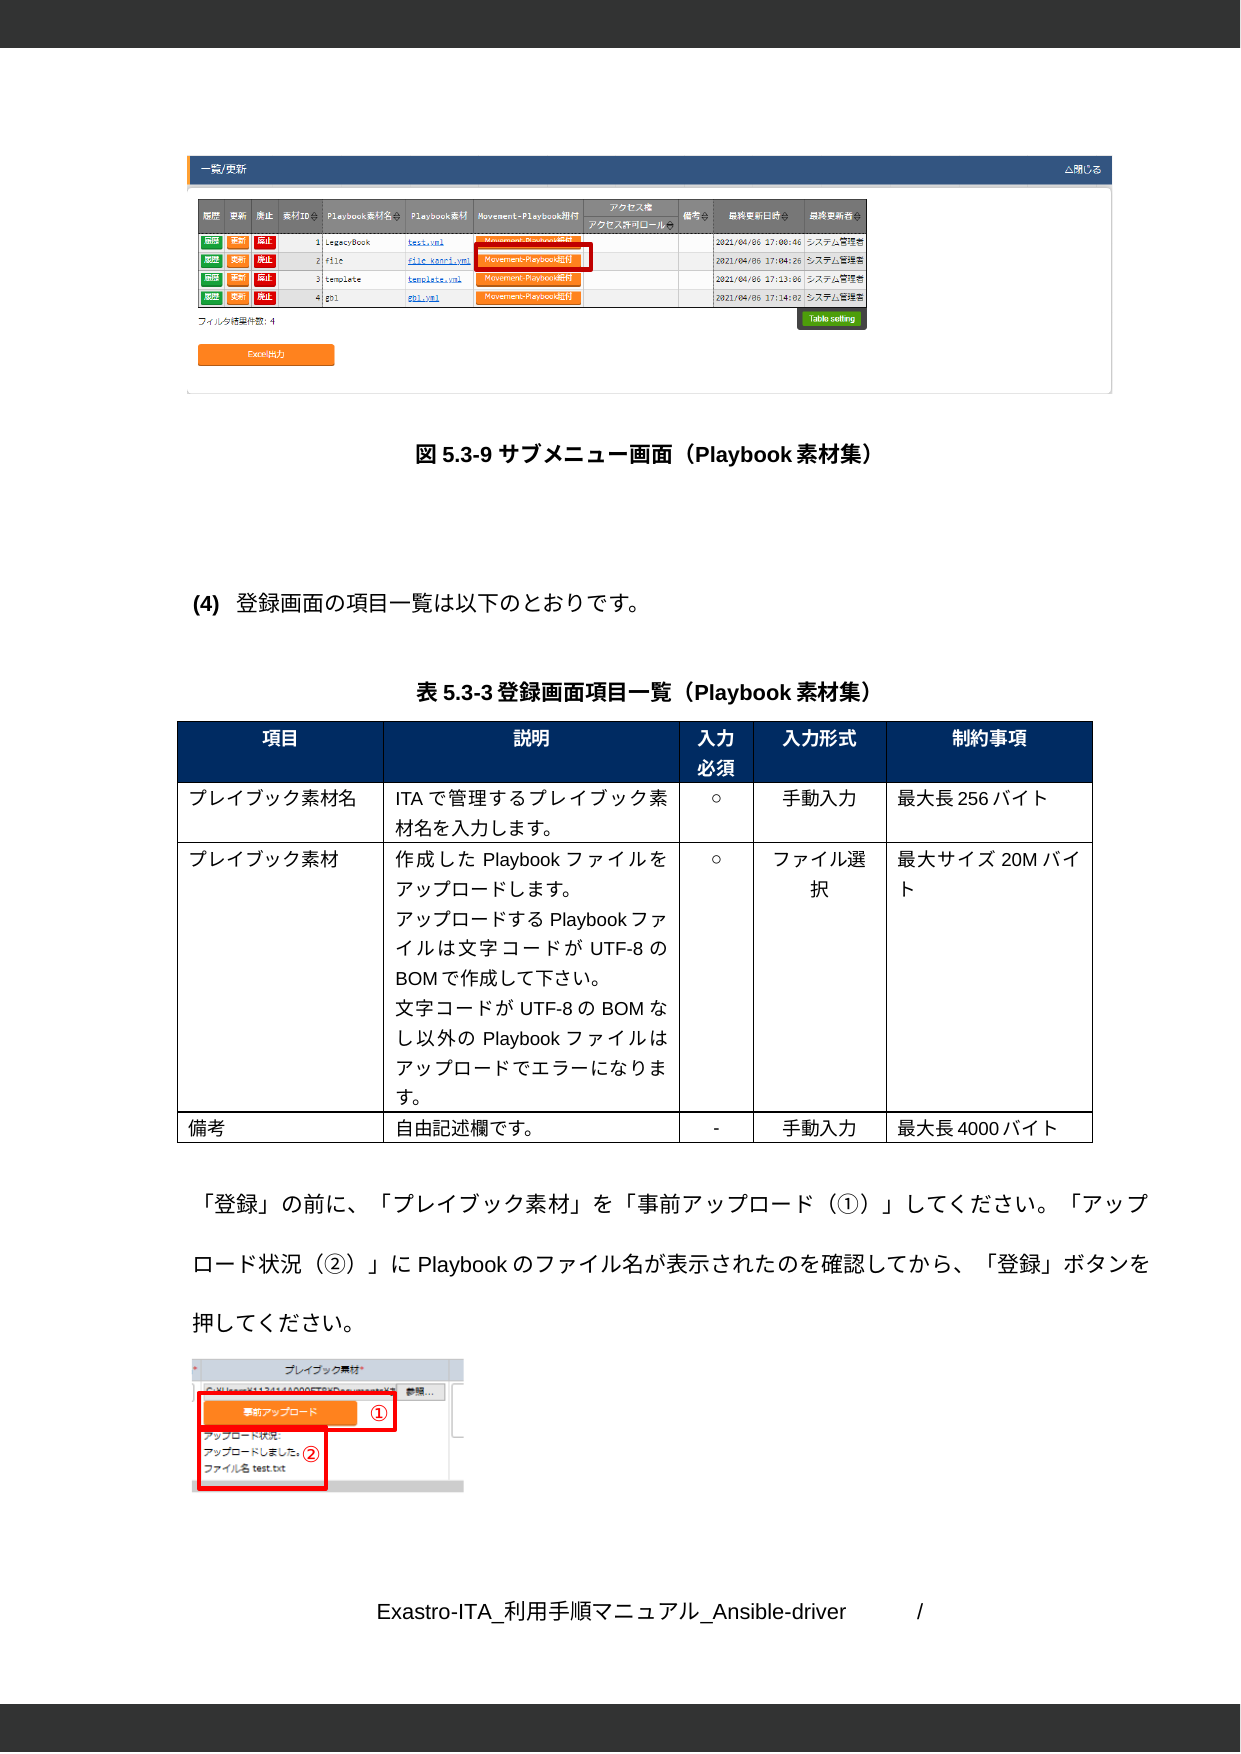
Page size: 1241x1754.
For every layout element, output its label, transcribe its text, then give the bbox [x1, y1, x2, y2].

table_cell - [680, 1113, 753, 1142]
table_cell プレイブック素材 [178, 843, 383, 1111]
picture [191, 1351, 464, 1499]
table_cell 最大サイズ20Mバイト [887, 843, 1092, 1111]
text 登録画面の項目一覧は以下のとおりです。 [193, 572, 1152, 632]
text 表 5.3-3登録画面項目一覧（Playbook素材集） [148, 661, 1152, 721]
table_cell プレイブック素材名 [178, 783, 383, 842]
table_cell ITAで管理するプレイブック素材名を入力します。 [384, 783, 679, 842]
table_cell 自由記述欄です。 [384, 1113, 679, 1142]
text 「登録」の前に、「プレイブック素材」を「事前アップロード（①）」してください。「アップロード状況（②）」にPlaybookのファイル名が表示されたのを確認してから、「登録」ボタンを押してください。 [192, 1173, 1152, 1352]
table_cell 手動入力 [754, 783, 886, 842]
table_header 説明 [384, 722, 679, 782]
table_header 制約事項 [887, 722, 1092, 782]
table_header 項目 [178, 722, 383, 782]
table_cell 作成したPlaybookファイルをアップロードします。 アップロードするPlaybookファイルは文字コードがUTF-8のBOMで作成して下さい。 文字コードがUTF-8のBOMなし以外のPlaybookファイルはアップロードでエラーになります。 [384, 843, 679, 1111]
table_cell ファイル選択 [754, 843, 886, 1111]
text 図 5.3-9 サブメニュー画面（Playbook素材集） [148, 423, 1152, 483]
picture [187, 155, 1113, 394]
table_cell 最大長256バイト [887, 783, 1092, 842]
table_cell ○ [680, 843, 753, 1111]
table_cell 手動入力 [754, 1113, 886, 1142]
table_header 入力形式 [754, 722, 886, 782]
picture [0, 0, 1241, 48]
picture [0, 1704, 1241, 1752]
table_cell 最大長4000バイト [887, 1113, 1092, 1142]
table_cell 備考 [178, 1113, 383, 1142]
table_cell ○ [680, 783, 753, 842]
table_header 入力 必須 [680, 722, 753, 782]
